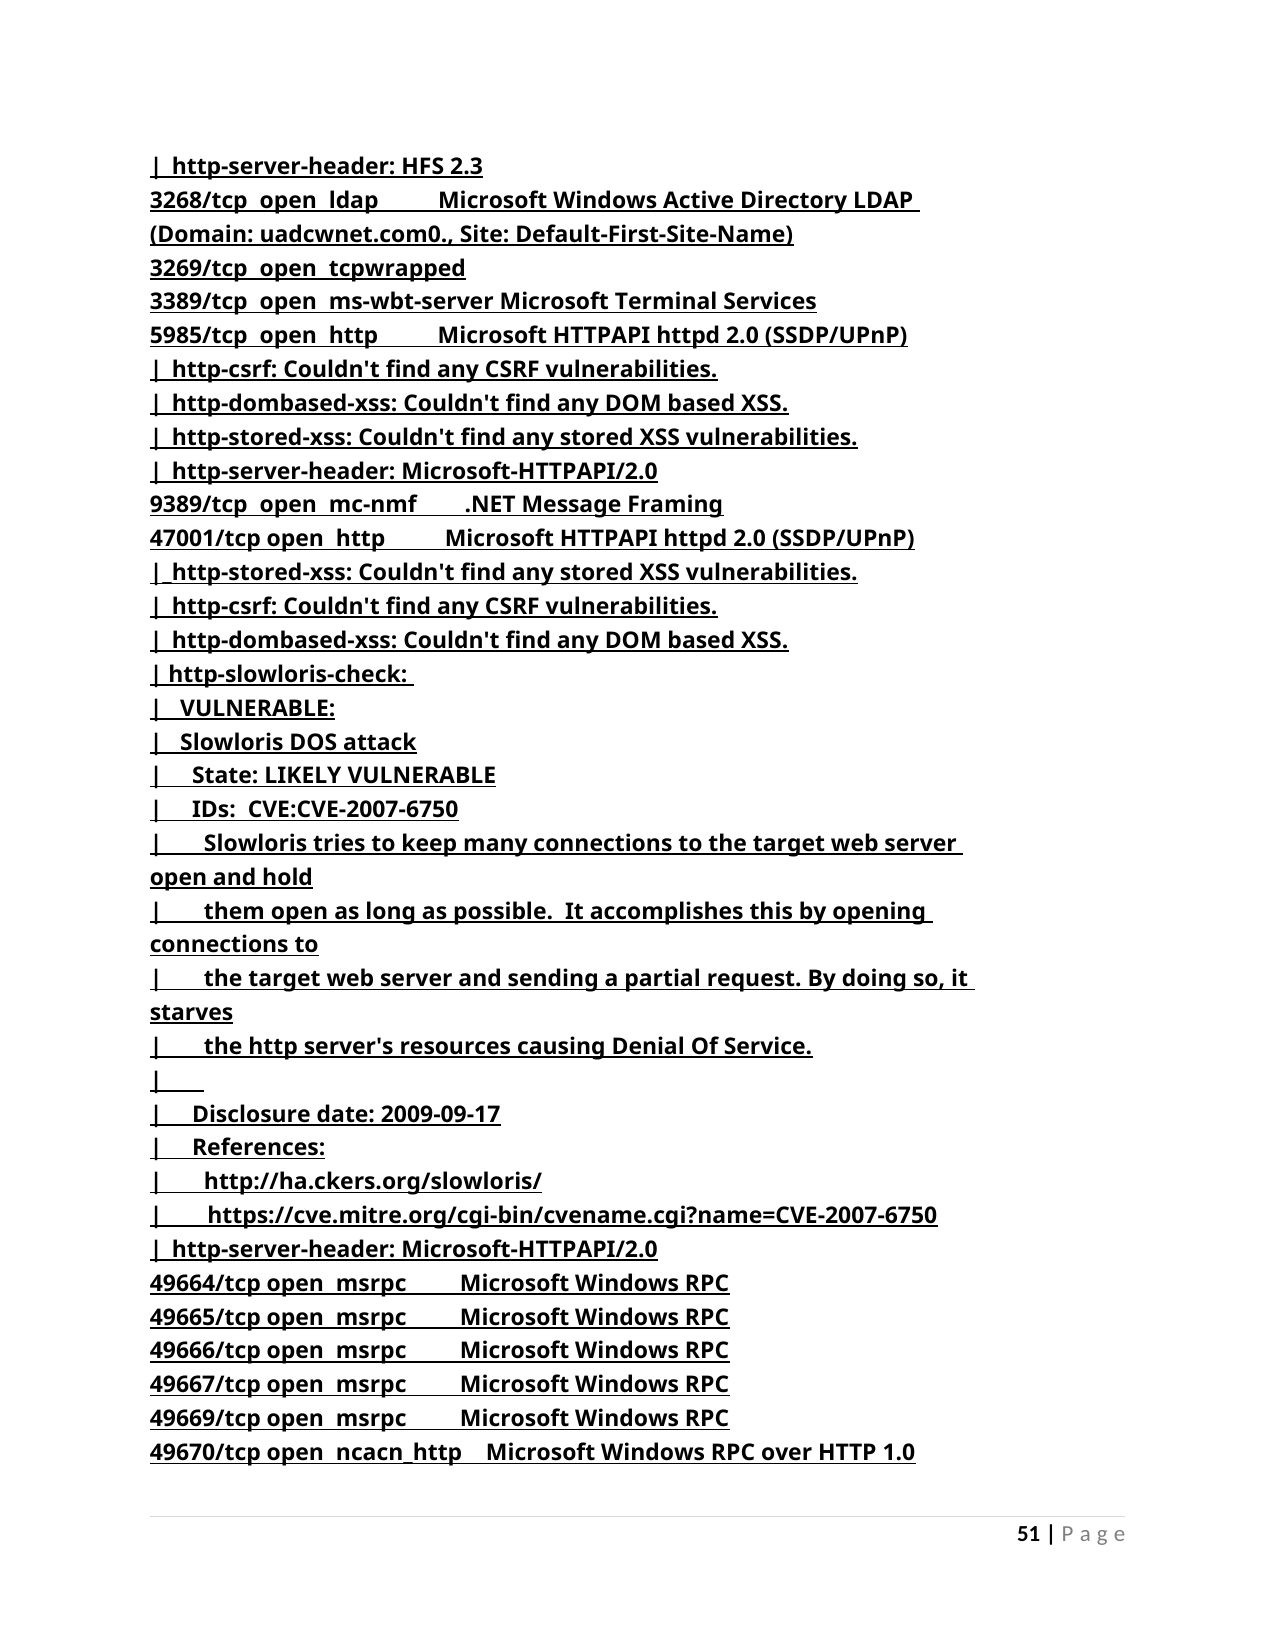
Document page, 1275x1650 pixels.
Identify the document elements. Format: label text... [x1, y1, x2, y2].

text |_http-server-header: Microsoft-HTTPAPI/2.0 [149, 454, 1008, 486]
text 49665/tcp open msrpc Microsoft Windows RPC [149, 1301, 1008, 1332]
text | State: LIKELY VULNERABLE [149, 759, 1008, 791]
text | References: [149, 1131, 1008, 1163]
text 49666/tcp open msrpc Microsoft Windows RPC [149, 1334, 1008, 1366]
text 3389/tcp open ms-wbt-server Microsoft Terminal Services [149, 285, 1008, 317]
text |_http-csrf: Couldn't find any CSRF vulnerabilities. [149, 590, 1008, 621]
text |_http-dombased-xss: Couldn't find any DOM based XSS. [149, 387, 1008, 418]
text 5985/tcp open http Microsoft HTTPAPI httpd 2.0 (SSDP/UPnP) [149, 319, 1008, 350]
text 49667/tcp open msrpc Microsoft Windows RPC [149, 1368, 1008, 1399]
text | http://ha.ckers.org/slowloris/ [149, 1165, 1008, 1196]
text | them open as long as possible. It accomplishes this by opening connections to [149, 894, 1008, 959]
text | the http server's resources causing Denial Of Service. [149, 1030, 1008, 1061]
text |_http-csrf: Couldn't find any CSRF vulnerabilities. [149, 353, 1008, 384]
text |_http-stored-xss: Couldn't find any stored XSS vulnerabilities. [149, 421, 1008, 452]
text 3269/tcp open tcpwrapped [149, 251, 1008, 283]
text |_http-server-header: Microsoft-HTTPAPI/2.0 [149, 1233, 1008, 1264]
text | [149, 1064, 1008, 1095]
text |_ https://cve.mitre.org/cgi-bin/cvename.cgi?name=CVE-2007-6750 [149, 1199, 1008, 1230]
text 47001/tcp open http Microsoft HTTPAPI httpd 2.0 (SSDP/UPnP) [149, 522, 1008, 553]
text | Slowloris DOS attack [149, 725, 1008, 757]
text | Disclosure date: 2009-09-17 [149, 1097, 1008, 1129]
text |_http-dombased-xss: Couldn't find any DOM based XSS. [149, 624, 1008, 655]
text 49664/tcp open msrpc Microsoft Windows RPC [149, 1267, 1008, 1298]
text 3268/tcp open ldap Microsoft Windows Active Directory LDAP (Domain: uadcwnet.com0., Site: Default-First-Site-Name) [149, 184, 1008, 249]
text 9389/tcp open mc-nmf .NET Message Framing [149, 488, 1008, 520]
text | VULNERABLE: [149, 692, 1008, 723]
text | Slowloris tries to keep many connections to the target web server open and hold [149, 827, 1008, 892]
text | http-slowloris-check: [149, 658, 1008, 689]
text |_http-stored-xss: Couldn't find any stored XSS vulnerabilities. [149, 556, 1008, 587]
text | IDs: CVE:CVE-2007-6750 [149, 793, 1008, 824]
text | the target web server and sending a partial request. By doing so, it starves [149, 962, 1008, 1027]
text 49670/tcp open ncacn_http Microsoft Windows RPC over HTTP 1.0 [149, 1436, 1008, 1467]
text 49669/tcp open msrpc Microsoft Windows RPC [149, 1402, 1008, 1433]
text |_http-server-header: HFS 2.3 [149, 150, 1008, 181]
